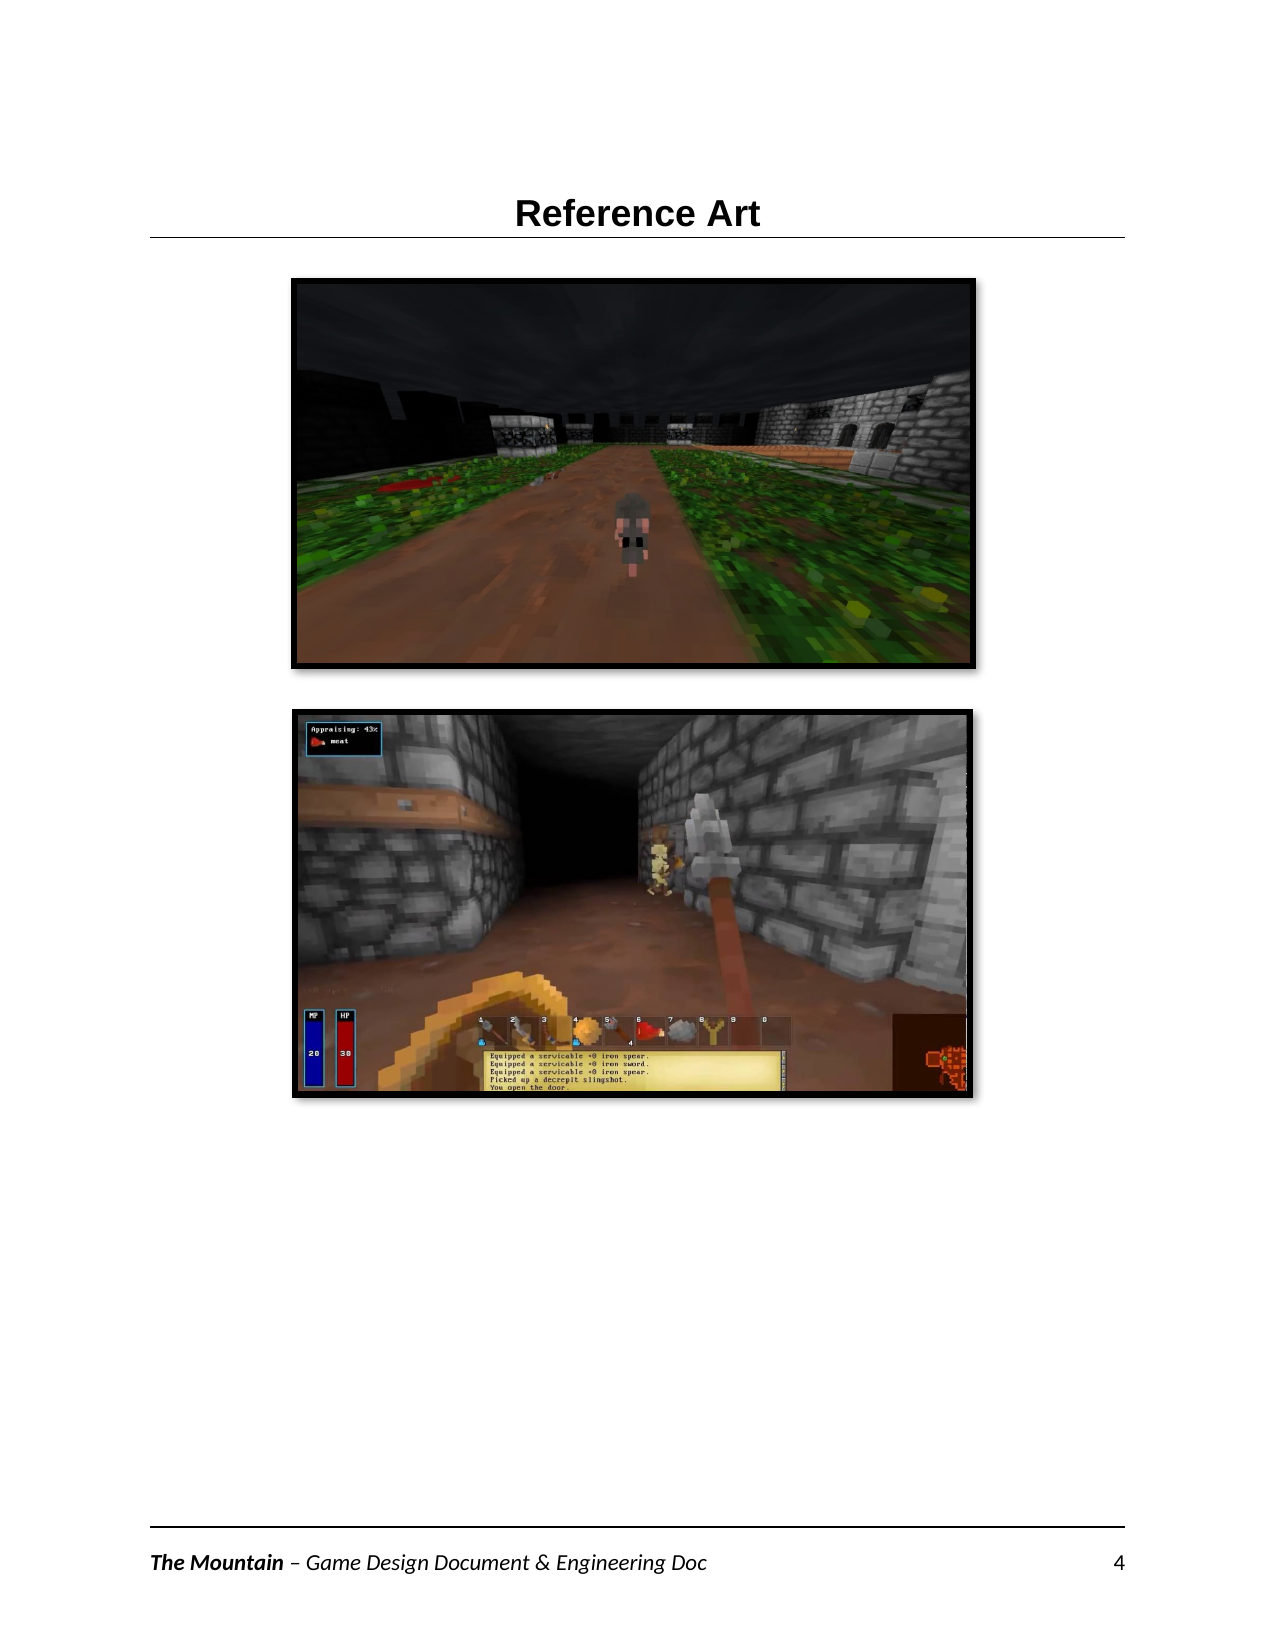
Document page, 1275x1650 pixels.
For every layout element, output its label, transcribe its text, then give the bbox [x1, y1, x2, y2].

subtitle Reference Art [150, 192, 1125, 237]
picture [297, 284, 970, 663]
picture [298, 715, 967, 1091]
